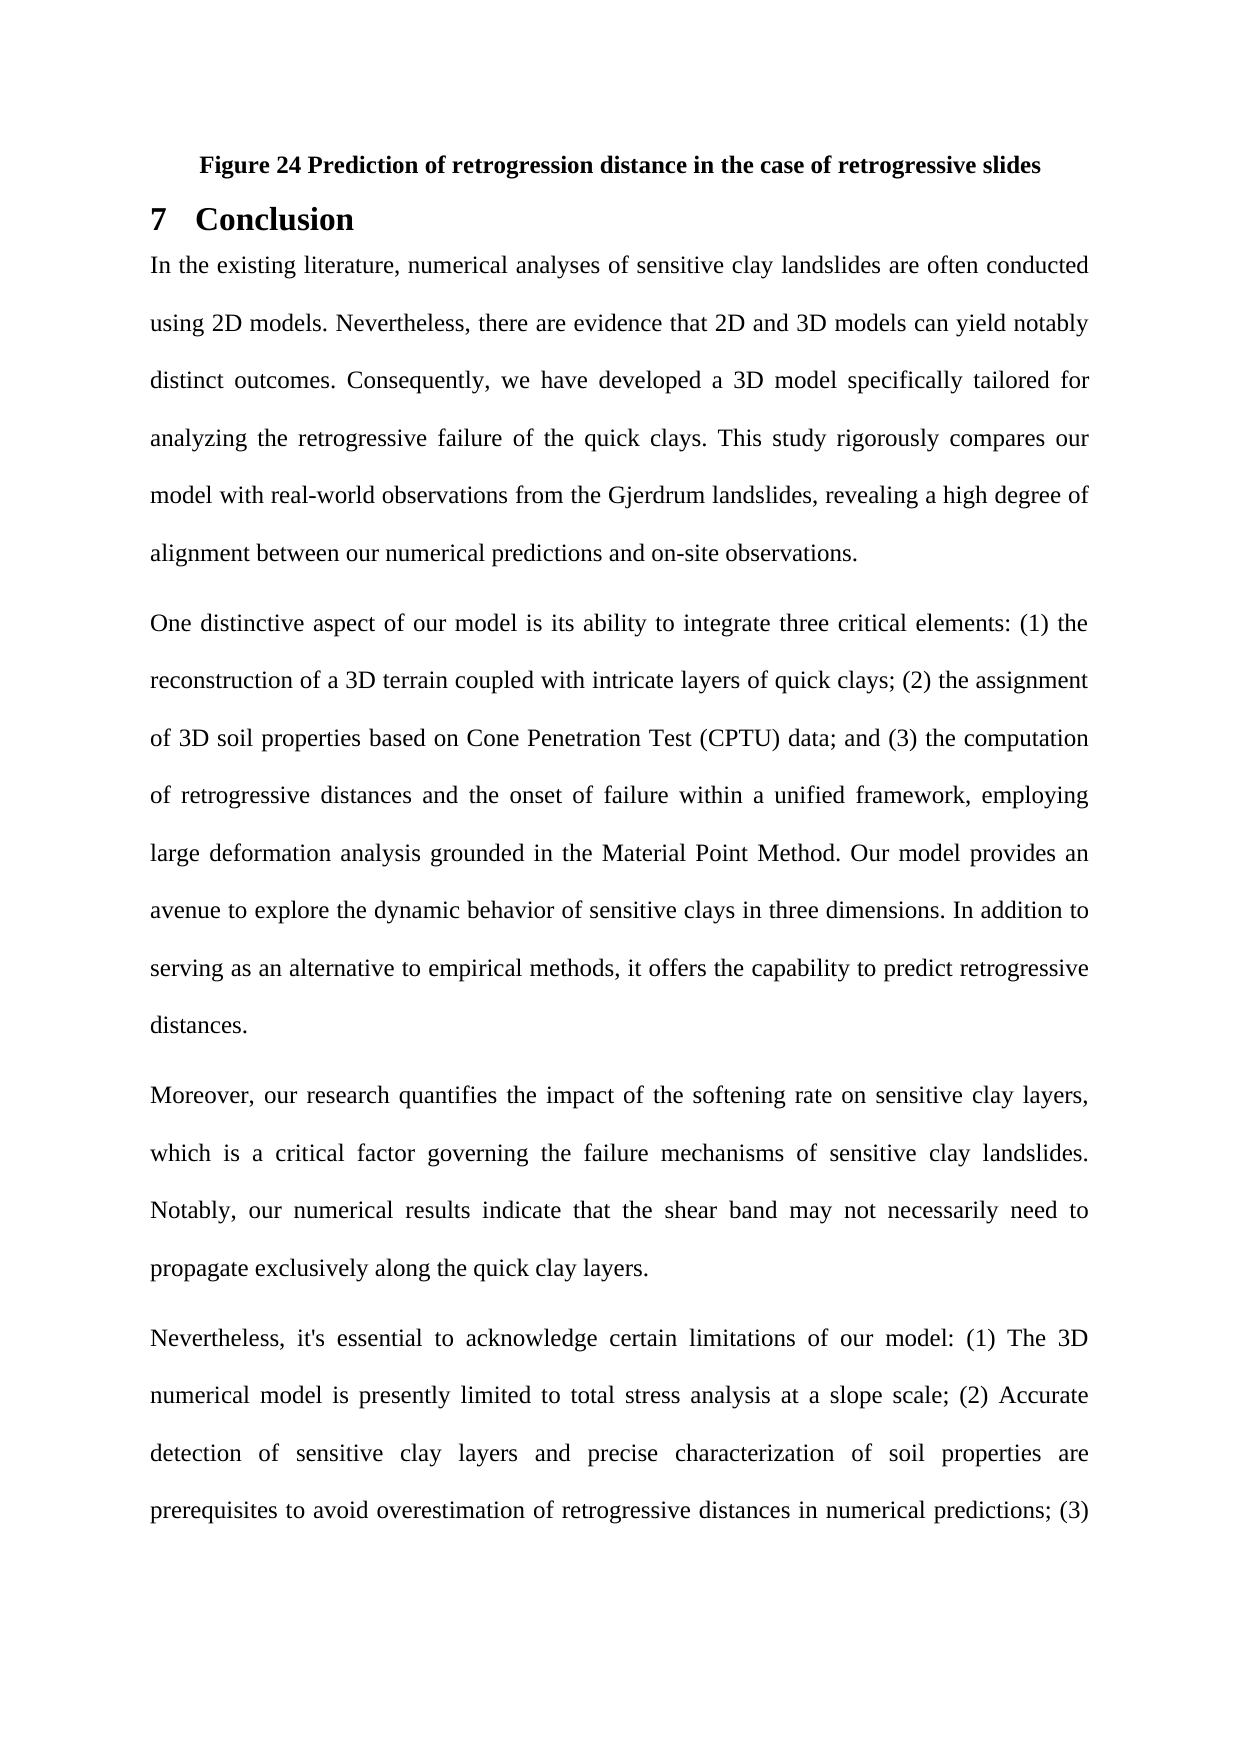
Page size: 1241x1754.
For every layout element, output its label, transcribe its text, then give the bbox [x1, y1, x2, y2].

subtitle Conclusion [150, 199, 1090, 238]
text Moreover, our research quantifies the impact of the softening rate on sensitive clay layers, which is a critical factor governing the failure mechanisms of sensitive clay landslides. Notably, our numerical results indicate that the shear band may not necessarily need to propagate exclusively along the quick clay layers. [150, 1080, 1090, 1282]
text In the existing literature, numerical analyses of sensitive clay landslides are often conducted using 2D models. Nevertheless, there are evidence that 2D and 3D models can yield notably distinct outcomes. Consequently, we have developed a 3D model specifically tailored for analyzing the retrogressive failure of the quick clays. This study rigorously compares our model with real-world observations from the Gjerdrum landslides, revealing a high degree of alignment between our numerical predictions and on-site observations. [150, 250, 1090, 567]
text Figure Prediction of retrogression distance in the case of retrogressive slides [150, 150, 1090, 179]
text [150, 1323, 1090, 1524]
text One distinctive aspect of our model is its ability to integrate three critical elements: (1) the reconstruction of a 3D terrain coupled with intricate layers of quick clays; (2) the assignment of 3D soil properties based on Cone Penetration Test (CPTU) data; and (3) the computation of retrogressive distances and the onset of failure within a unified framework, employing large deformation analysis grounded in the Material Point Method. Our model provides an avenue to explore the dynamic behavior of sensitive clays in three dimensions. In addition to serving as an alternative to empirical methods, it offers the capability to predict retrogressive distances. [150, 608, 1090, 1039]
